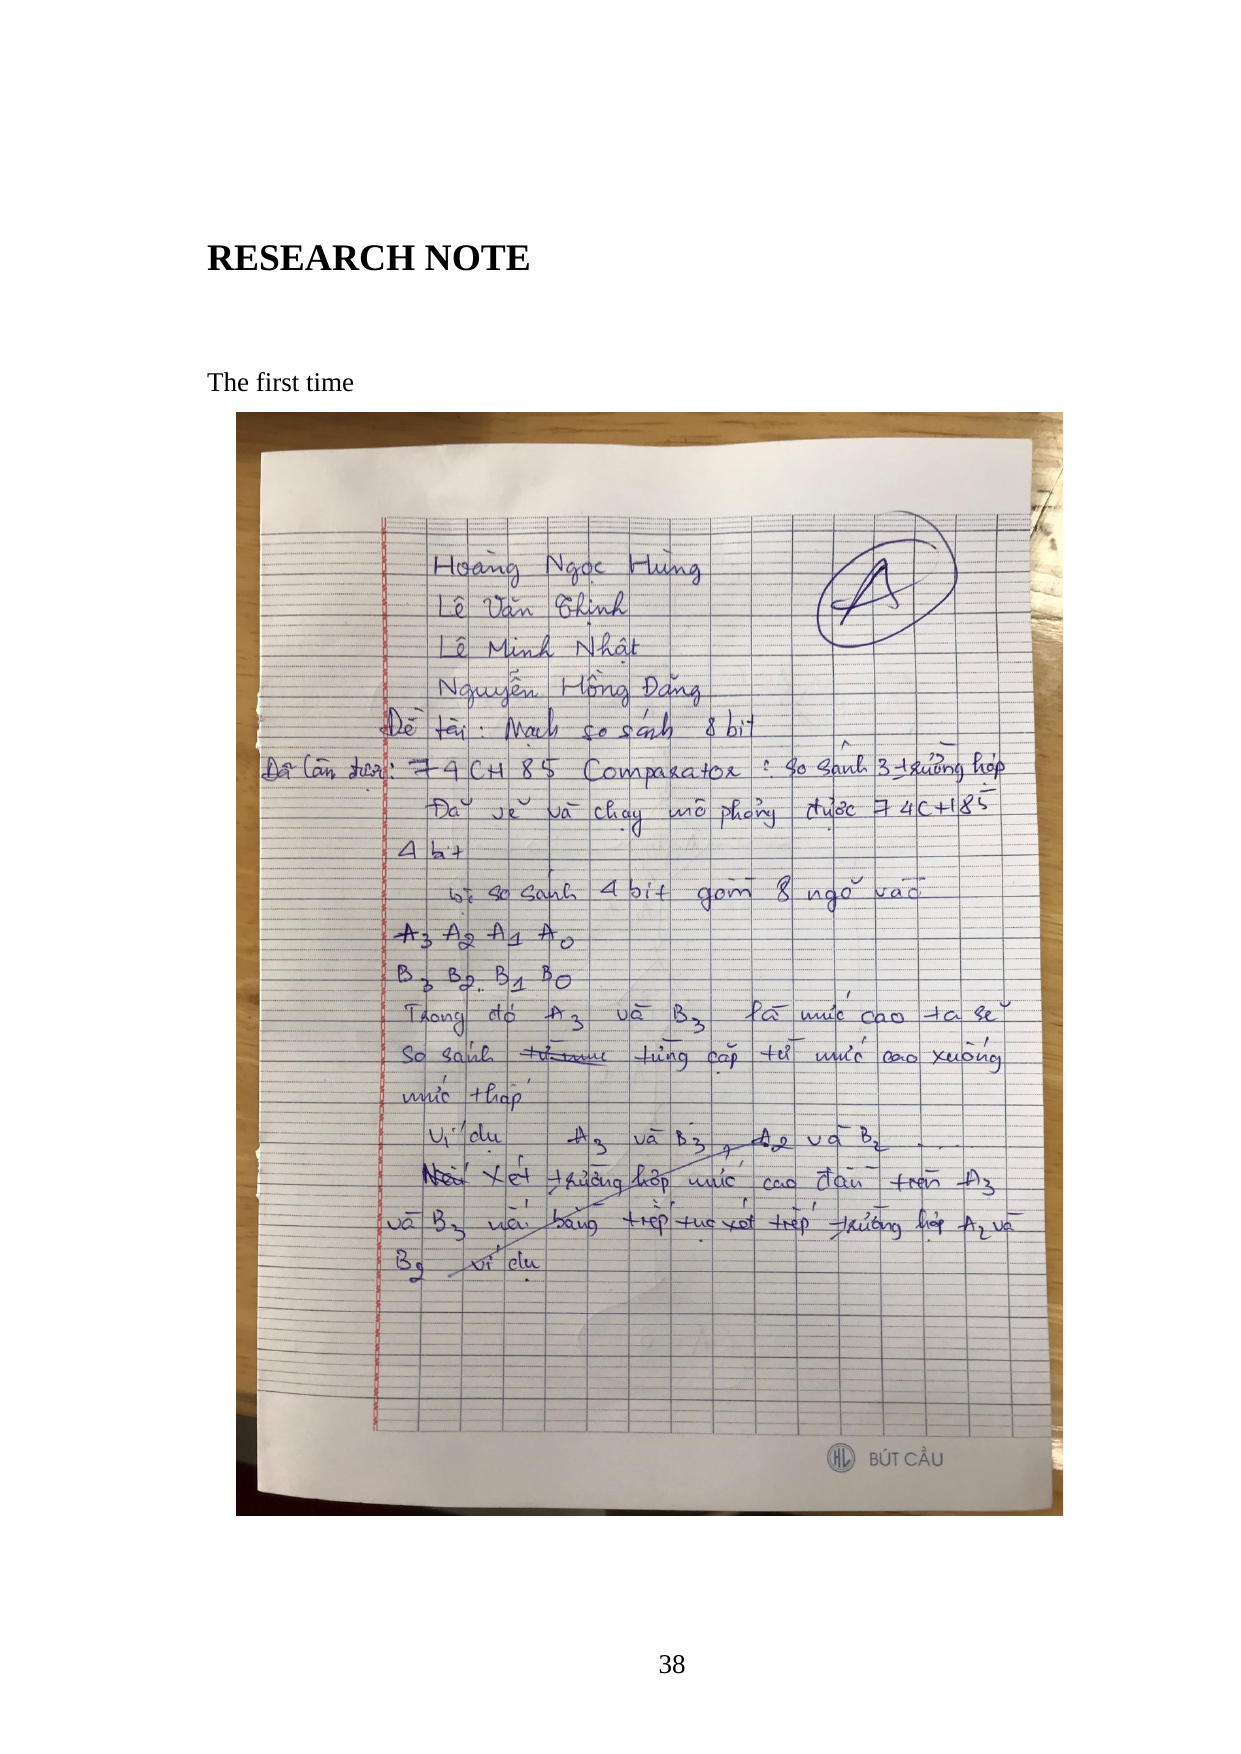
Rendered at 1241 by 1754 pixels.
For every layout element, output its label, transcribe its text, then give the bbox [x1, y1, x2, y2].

subtitle Research note [207, 235, 1092, 278]
picture [236, 412, 1064, 1516]
text The first time [207, 366, 1092, 397]
